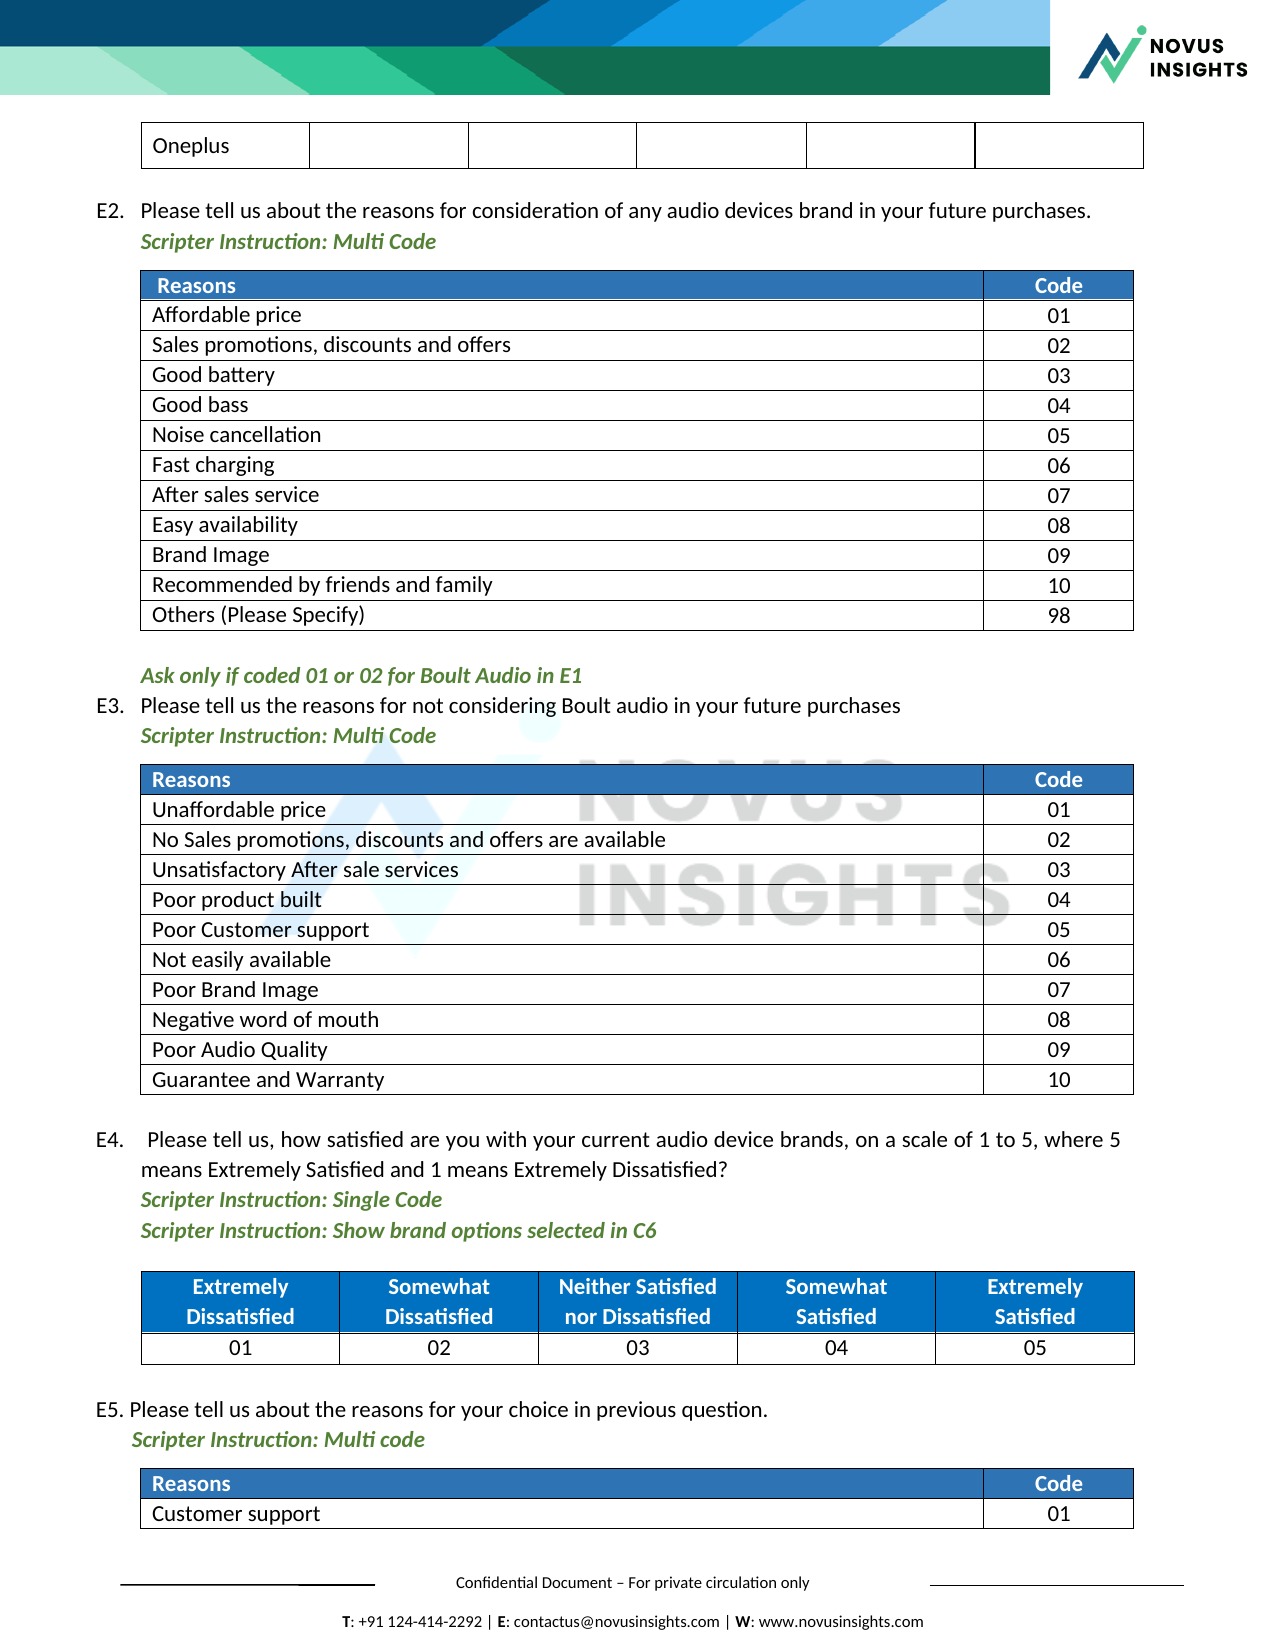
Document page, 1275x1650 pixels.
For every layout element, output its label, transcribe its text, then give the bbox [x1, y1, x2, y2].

table_cell Unsatisfactory After sale services [141, 855, 983, 884]
table_cell Noise cancellation [141, 421, 983, 449]
text Scripter Instruction: Multi Code [141, 227, 1125, 255]
table_cell Not easily available [141, 945, 983, 974]
table_header Somewhat Dissatisfied [340, 1272, 538, 1332]
table_cell 05 [984, 421, 1133, 449]
text Scripter Instruction: Show brand options selected in C6 [141, 1216, 1125, 1244]
picture [0, 0, 1050, 95]
table_cell Guarantee and Warranty [141, 1065, 983, 1094]
table_header Reasons [141, 765, 983, 794]
table_cell 01 [984, 795, 1133, 824]
table_cell [807, 123, 974, 168]
table_cell [310, 123, 468, 168]
table_cell 01 [142, 1334, 339, 1363]
table_cell Poor Brand Image [141, 975, 983, 1004]
table_cell Poor Customer support [141, 915, 983, 944]
table_cell 02 [984, 331, 1133, 359]
table_header Somewhat Satisfied [738, 1272, 935, 1332]
table_cell 06 [984, 451, 1133, 479]
table_cell Unaffordable price [141, 795, 983, 824]
table_cell 03 [539, 1334, 737, 1363]
table_cell 07 [984, 481, 1133, 509]
table_cell Easy availability [141, 511, 983, 539]
table_header Reasons [141, 271, 983, 299]
table_cell Negative word of mouth [141, 1005, 983, 1034]
table_cell No Sales promotions, discounts and offers are available [141, 825, 983, 854]
table_cell 03 [984, 855, 1133, 884]
table_cell 08 [984, 511, 1133, 539]
table_cell 01 [984, 301, 1133, 329]
table_header Code [984, 765, 1133, 794]
table_cell 04 [738, 1334, 935, 1363]
table_header Reasons [141, 1469, 983, 1498]
table_cell 05 [984, 915, 1133, 944]
text Scripter Instruction: Multi code [96, 1425, 1125, 1453]
table_cell 03 [984, 361, 1133, 389]
text E5. Please tell us about the reasons for your choice in previous question. [96, 1395, 1125, 1423]
table_header Extremely Dissatisfied [142, 1272, 339, 1332]
table_cell Poor Audio Quality [141, 1035, 983, 1064]
table_cell Brand Image [141, 541, 983, 569]
table_cell 02 [340, 1334, 538, 1363]
table_header Code [984, 1469, 1133, 1498]
table_cell 04 [984, 885, 1133, 914]
table_cell 04 [984, 391, 1133, 419]
picture [1053, 0, 1272, 110]
table_cell 08 [984, 1005, 1133, 1034]
text Ask only if coded 01 or 02 for Boult Audio in E1 [141, 661, 1125, 689]
table_cell Others (Please Specify) [141, 601, 983, 629]
table_cell Fast charging [141, 451, 983, 479]
table_cell 05 [936, 1334, 1134, 1363]
table_cell Recommended by friends and family [141, 571, 983, 599]
table_cell Good bass [141, 391, 983, 419]
table_cell Customer support [141, 1499, 983, 1528]
table_cell 02 [984, 825, 1133, 854]
text Scripter Instruction: Multi Code [141, 721, 1125, 749]
table_cell After sales service [141, 481, 983, 509]
table_cell 09 [984, 1035, 1133, 1064]
table_cell Affordable price [141, 301, 983, 329]
table_cell Oneplus [142, 123, 309, 168]
table_cell Good battery [141, 361, 983, 389]
table_cell [976, 123, 1143, 168]
table_cell 98 [984, 601, 1133, 629]
table_header Extremely Satisfied [936, 1272, 1134, 1332]
table_cell 09 [984, 541, 1133, 569]
table_cell [469, 123, 636, 168]
table_cell 10 [984, 1065, 1133, 1094]
text E4. Please tell us, how satisfied are you with your current audio device brands, on a scale of 1 to 5, where 5 means Extremely Satisfied and 1 means Extremely Dissatisfied? [96, 1125, 1125, 1183]
text E3. Please tell us the reasons for not considering Boult audio in your future purchases [96, 691, 1125, 719]
table_cell 06 [984, 945, 1133, 974]
text E2. Please tell us about the reasons for consideration of any audio devices brand in your future purchases. [96, 197, 1125, 225]
table_cell 01 [984, 1499, 1133, 1528]
table_cell Poor product built [141, 885, 983, 914]
table_cell Sales promotions, discounts and offers [141, 331, 983, 359]
table_cell 07 [984, 975, 1133, 1004]
table_header Code [984, 271, 1133, 299]
text Scripter Instruction: Single Code [141, 1186, 1125, 1214]
table_cell 10 [984, 571, 1133, 599]
table_cell [637, 123, 806, 168]
table_header Neither Satisfied nor Dissatisfied [539, 1272, 737, 1332]
